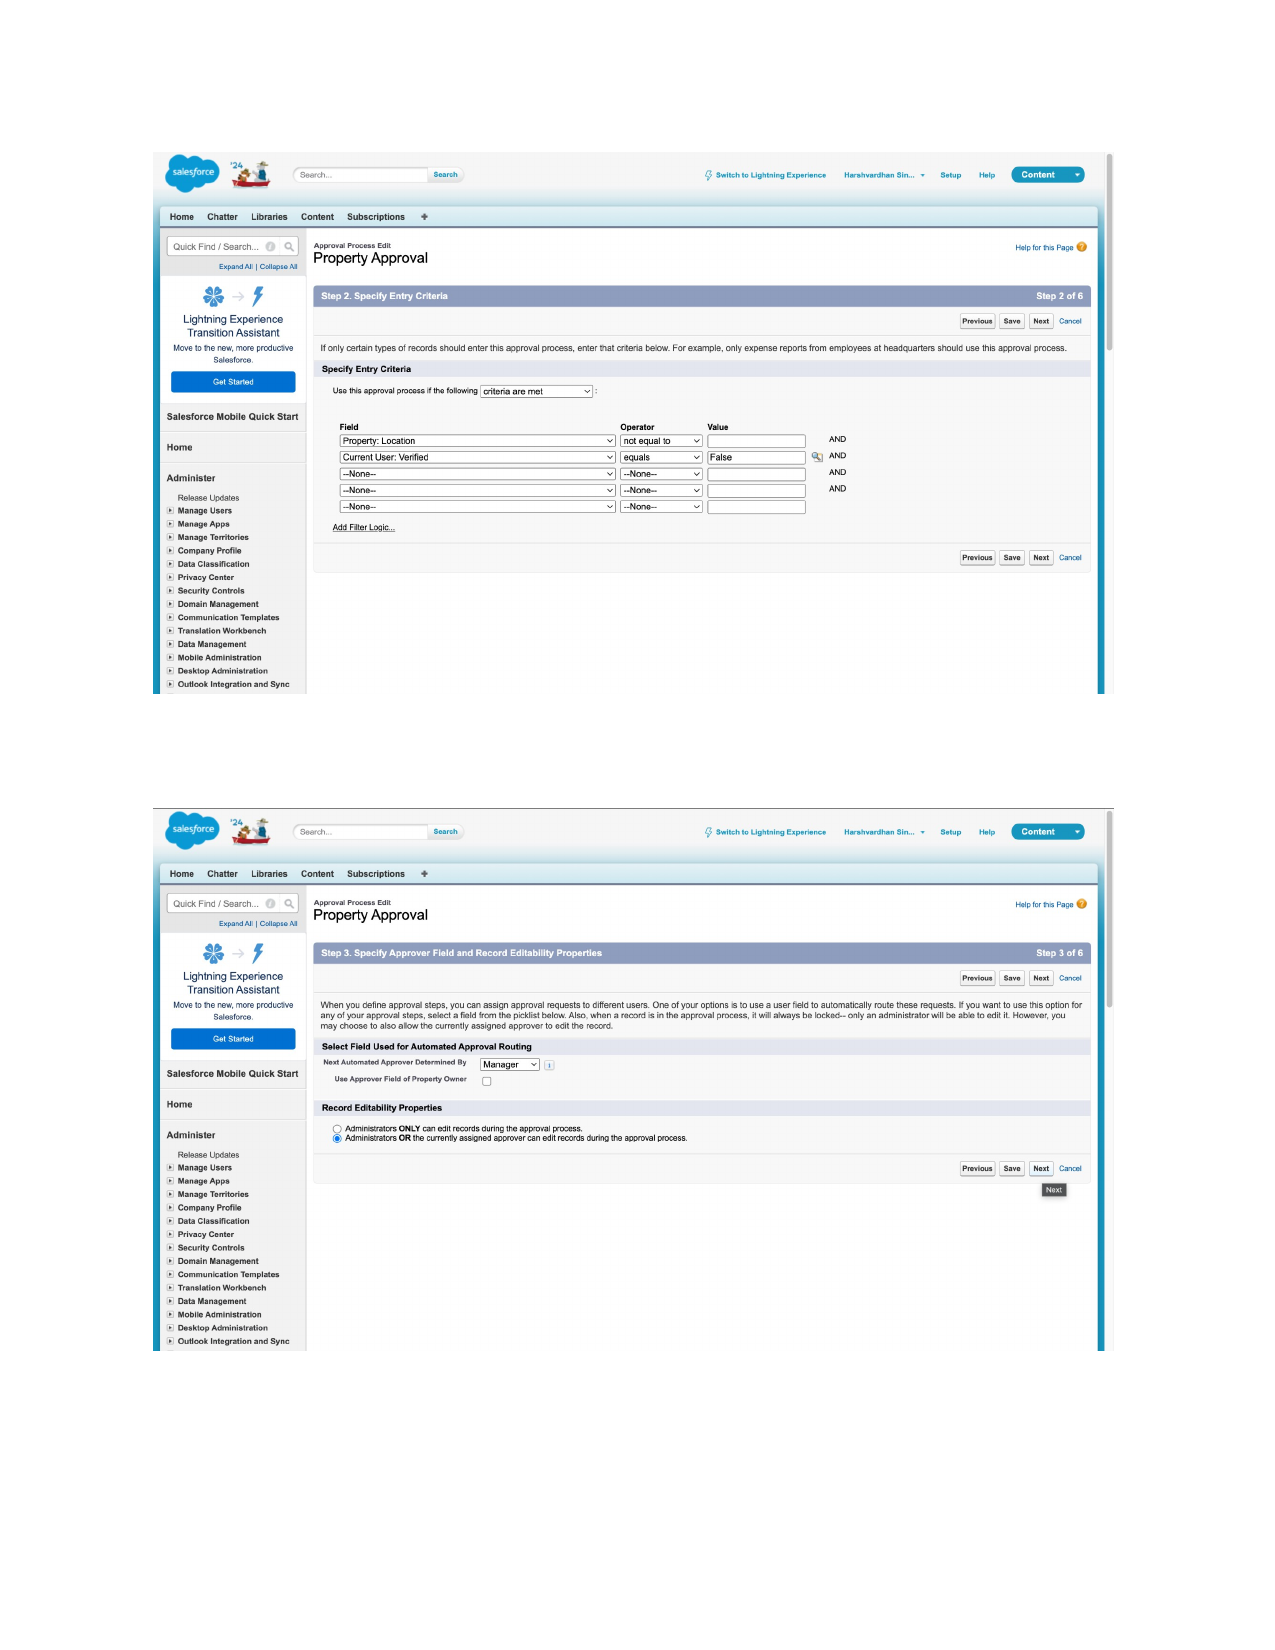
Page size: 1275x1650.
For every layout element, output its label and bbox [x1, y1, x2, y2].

picture [153, 808, 1114, 1351]
picture [153, 152, 1114, 694]
